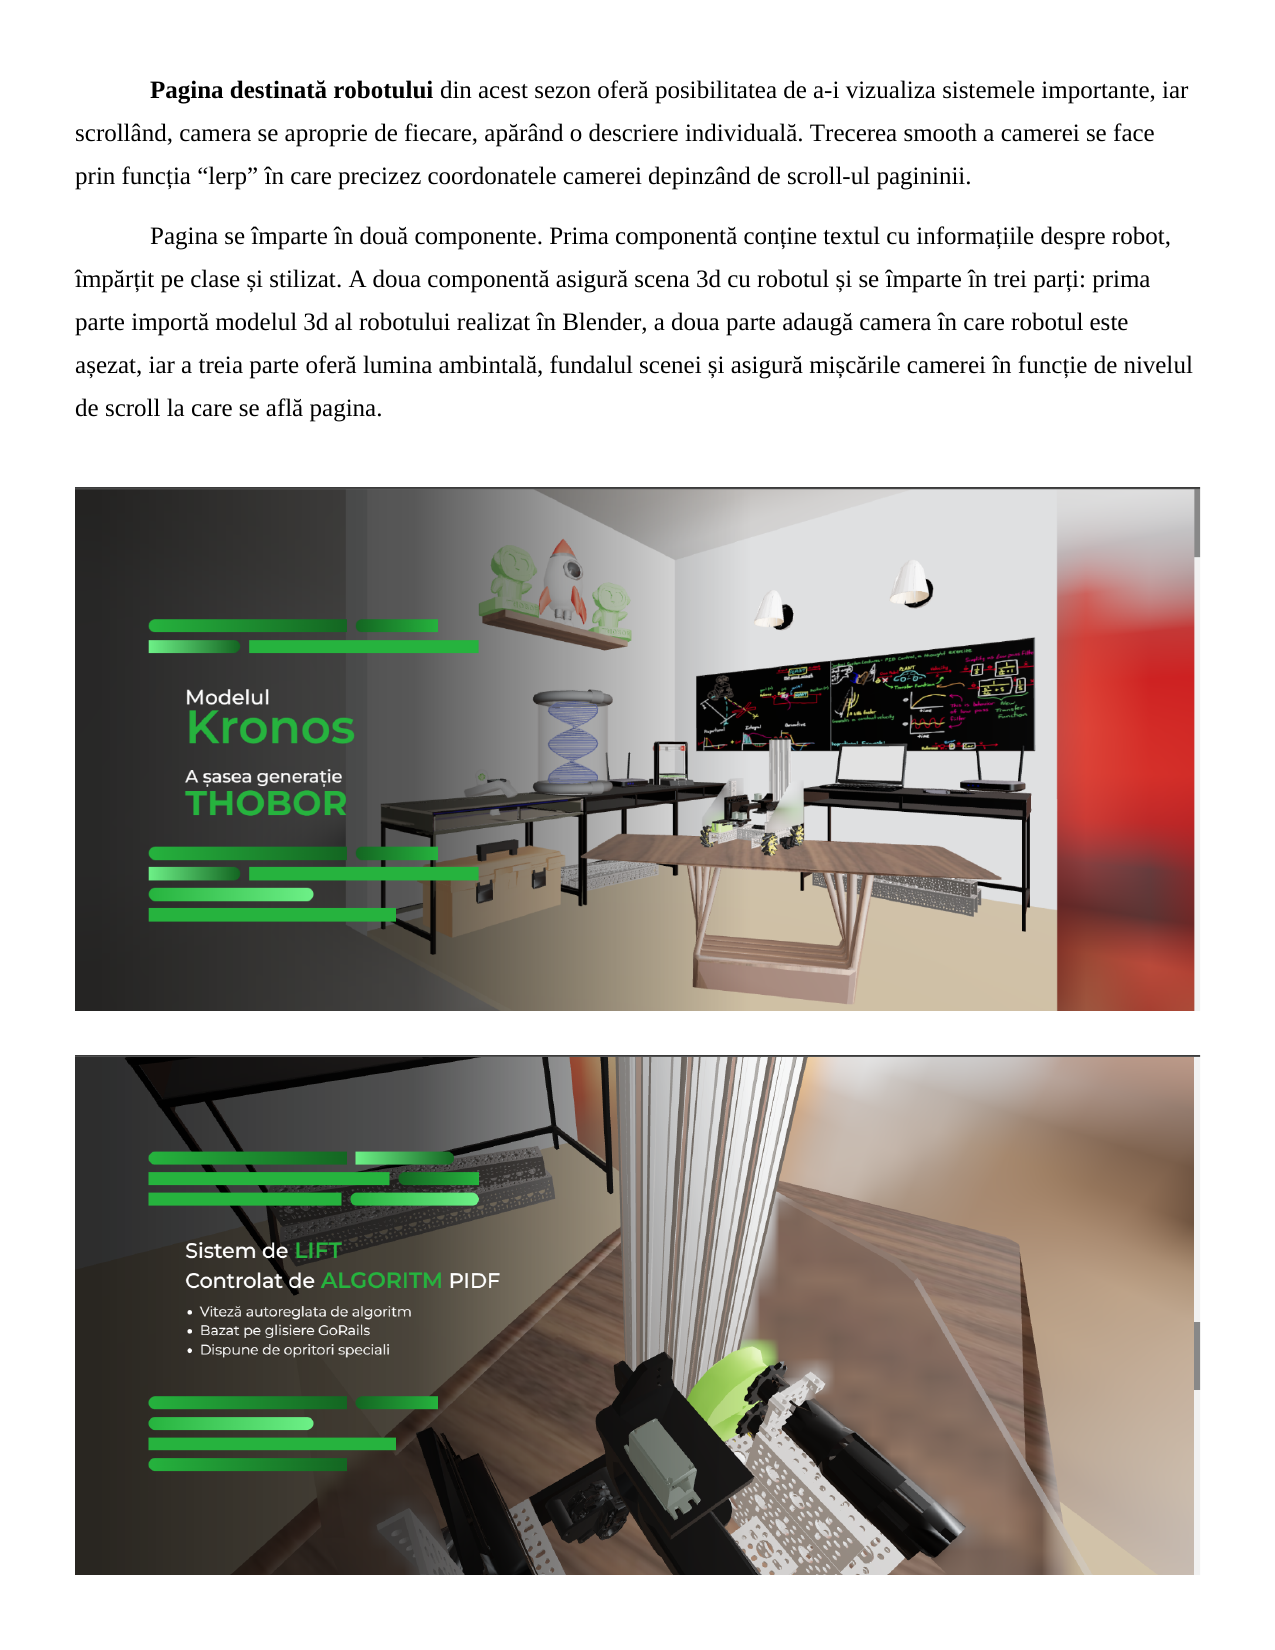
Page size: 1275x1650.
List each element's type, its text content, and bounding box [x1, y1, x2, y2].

picture [75, 1055, 1200, 1575]
text Pagina destinată robotului din acest sezon oferă posibilitatea de a-i vizualiza sistemele importante, iar scrollând, camera se aproprie de fiecare, apărând o descriere individuală. Trecerea smooth a camerei se face prin funcția “lerp” în care precizez coordonatele camerei depinzând de scroll-ul pagininii. [75, 75, 1200, 190]
text Pagina se împarte în două componente. Prima componentă conține textul cu informațiile despre robot, împărțit pe clase și stilizat. A doua componentă asigură scena 3d cu robotul și se împarte în trei parți: prima parte importă modelul 3d al robotului realizat în Blender, a doua parte adaugă camera în care robotul este așezat, iar a treia parte oferă lumina ambintală, fundalul scenei și asigură mișcările camerei în funcție de nivelul de scroll la care se află pagina. [75, 221, 1200, 422]
picture [75, 487, 1200, 1011]
